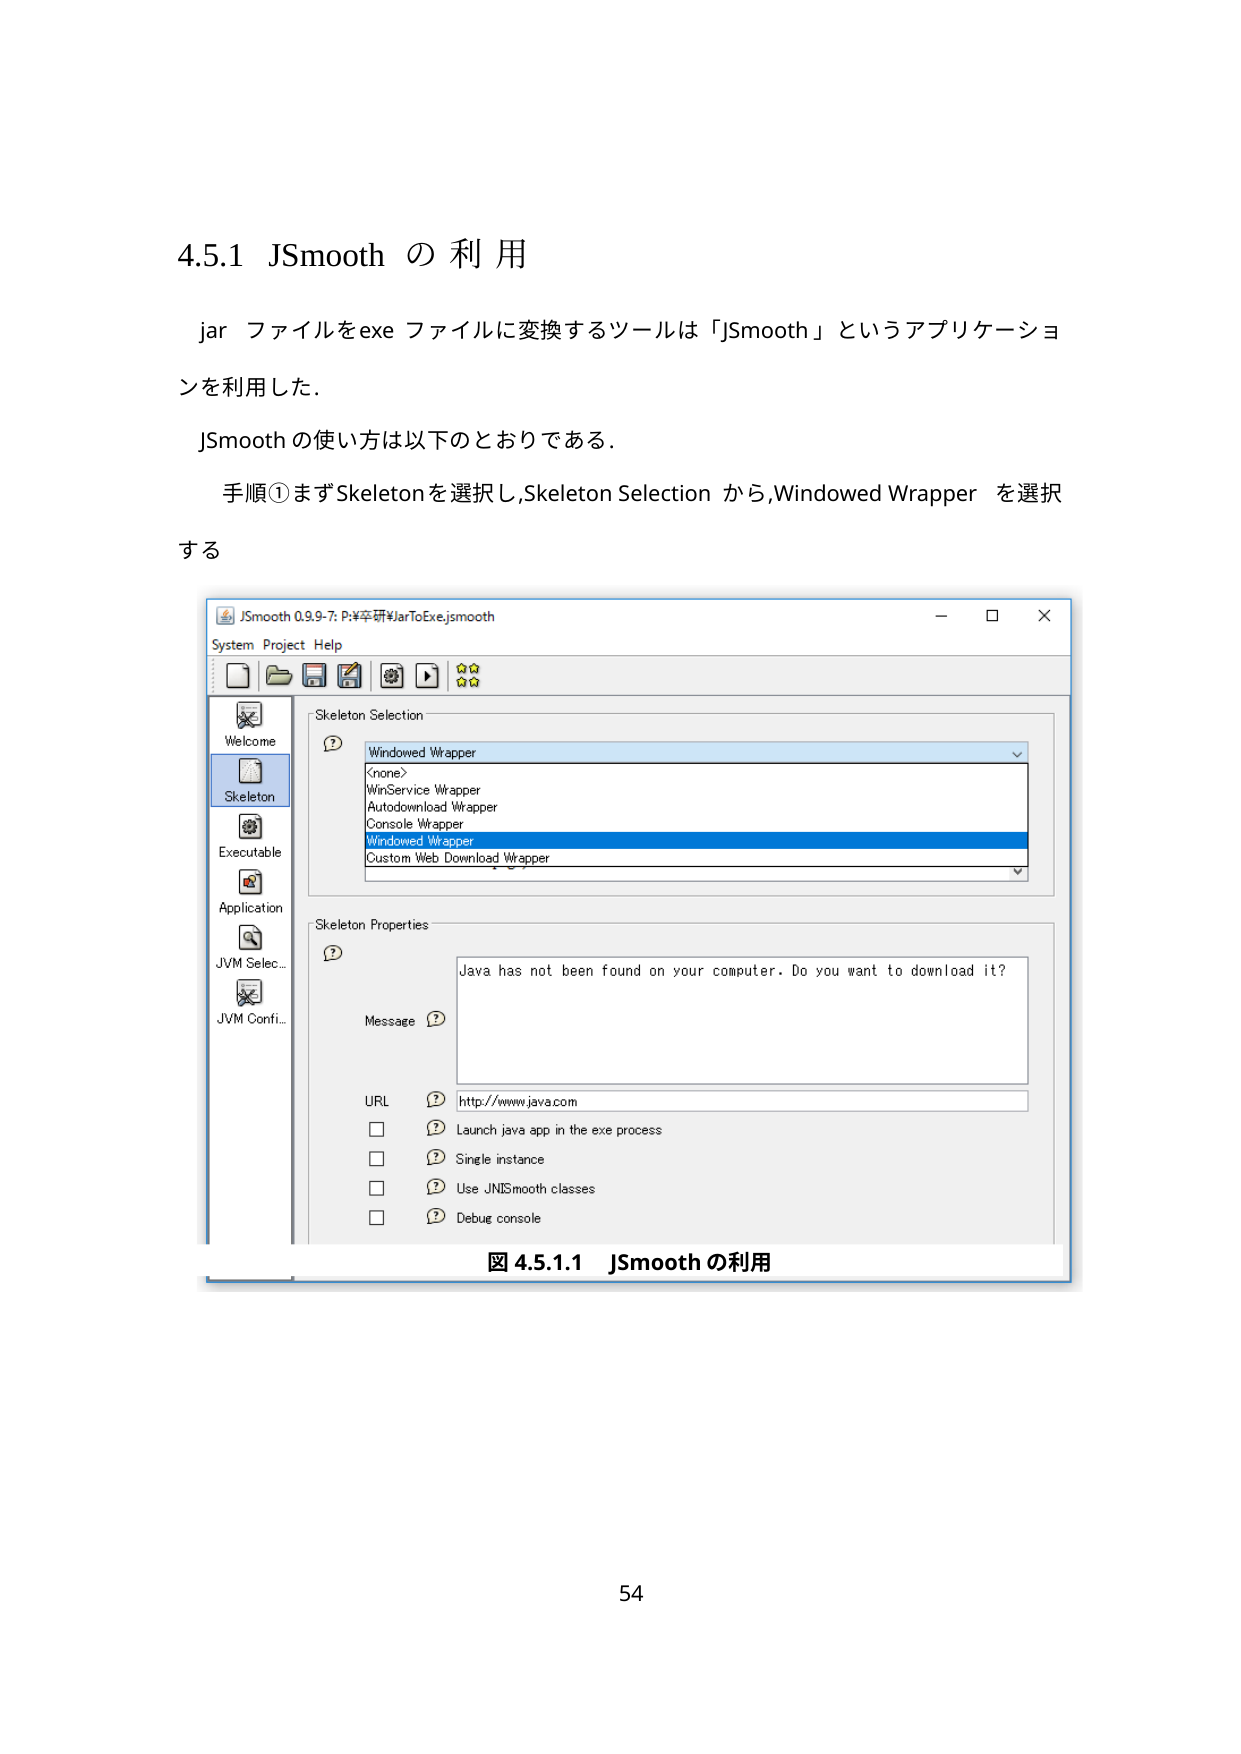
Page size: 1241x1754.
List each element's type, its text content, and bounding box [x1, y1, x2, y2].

text 手順①まずSkeletonを選択し,Skeleton Selection から,Windowed Wrapperを選択する [177, 473, 1063, 567]
text JSmoothの使い方は以下のとおりである. [177, 420, 1063, 458]
picture [196, 585, 1083, 1292]
text jarファイルをexeファイルに変換するツールは「JSmooth」というアプリケーションを利用した. [177, 311, 1063, 404]
subtitle JSmoothの利用 [133, 217, 1063, 292]
